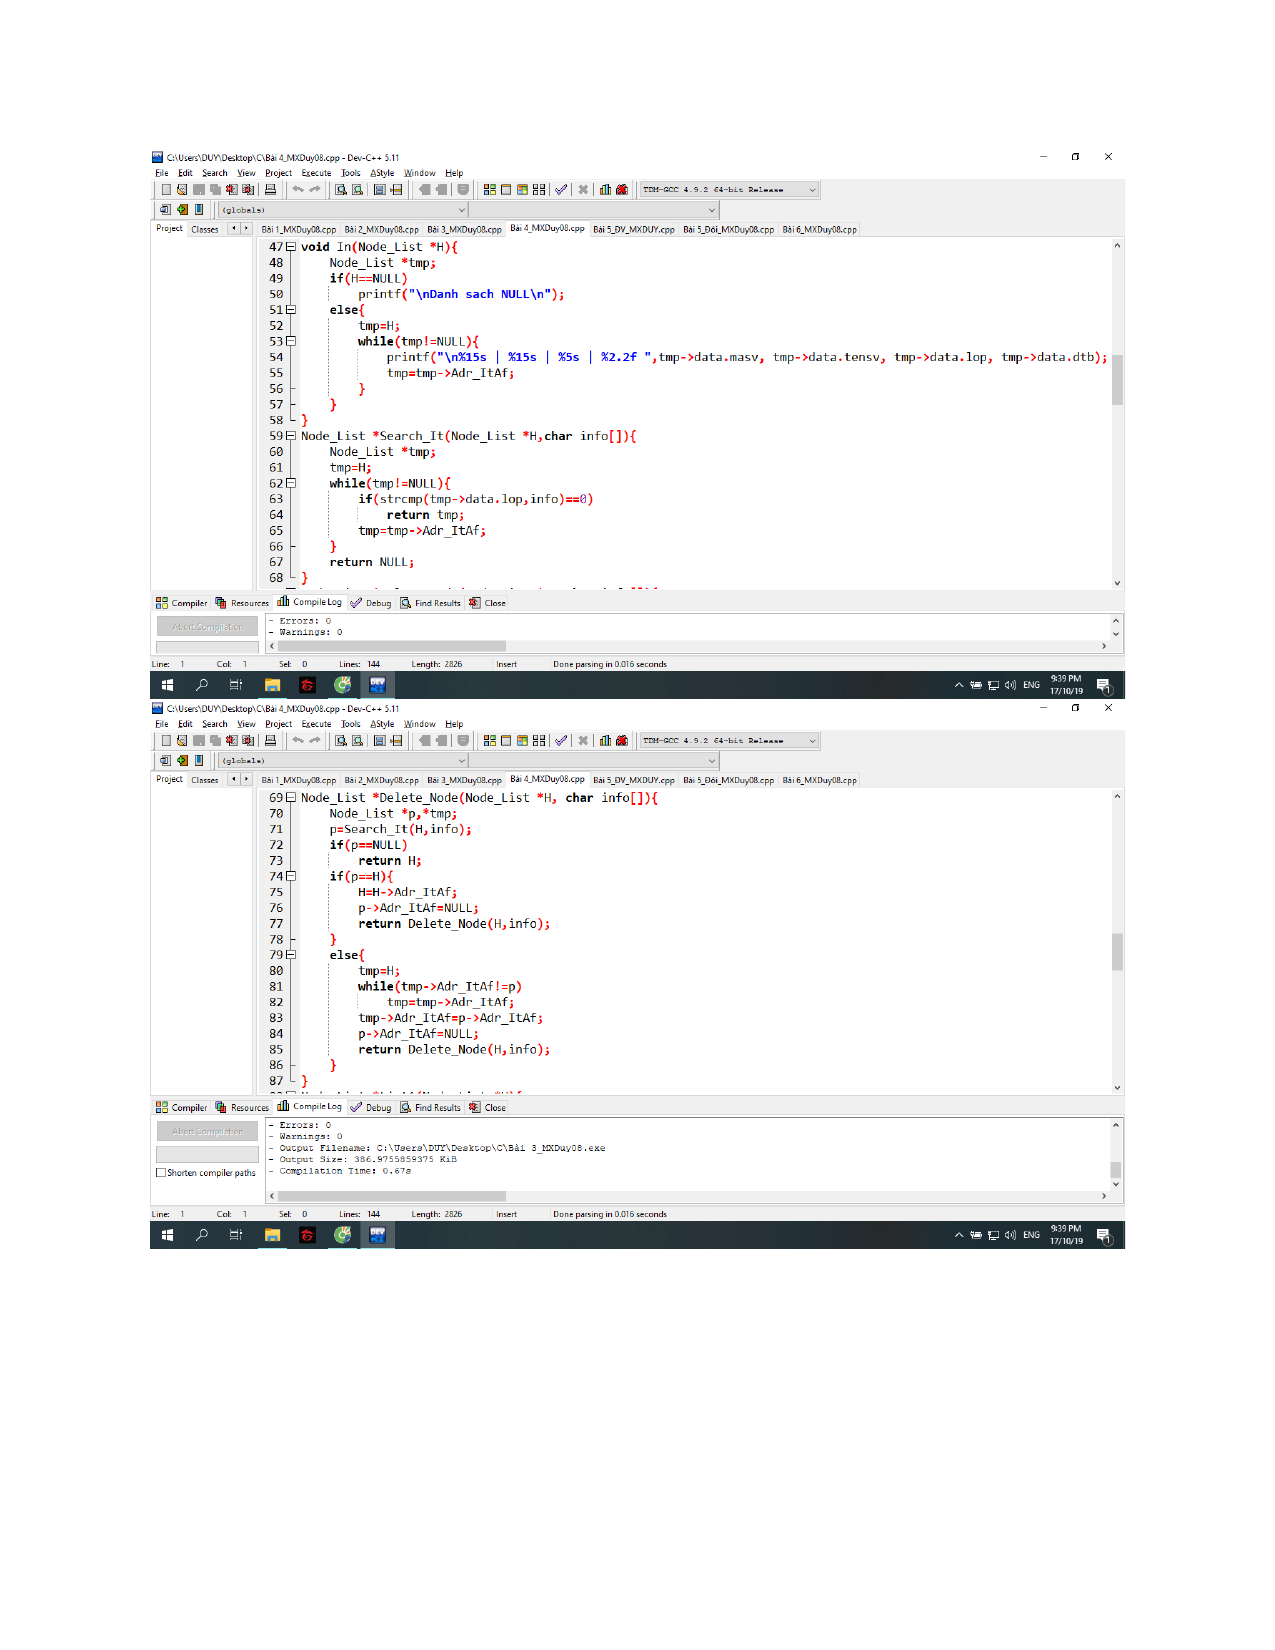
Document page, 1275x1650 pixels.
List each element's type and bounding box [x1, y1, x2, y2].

picture [150, 150, 1125, 699]
picture [150, 700, 1125, 1249]
